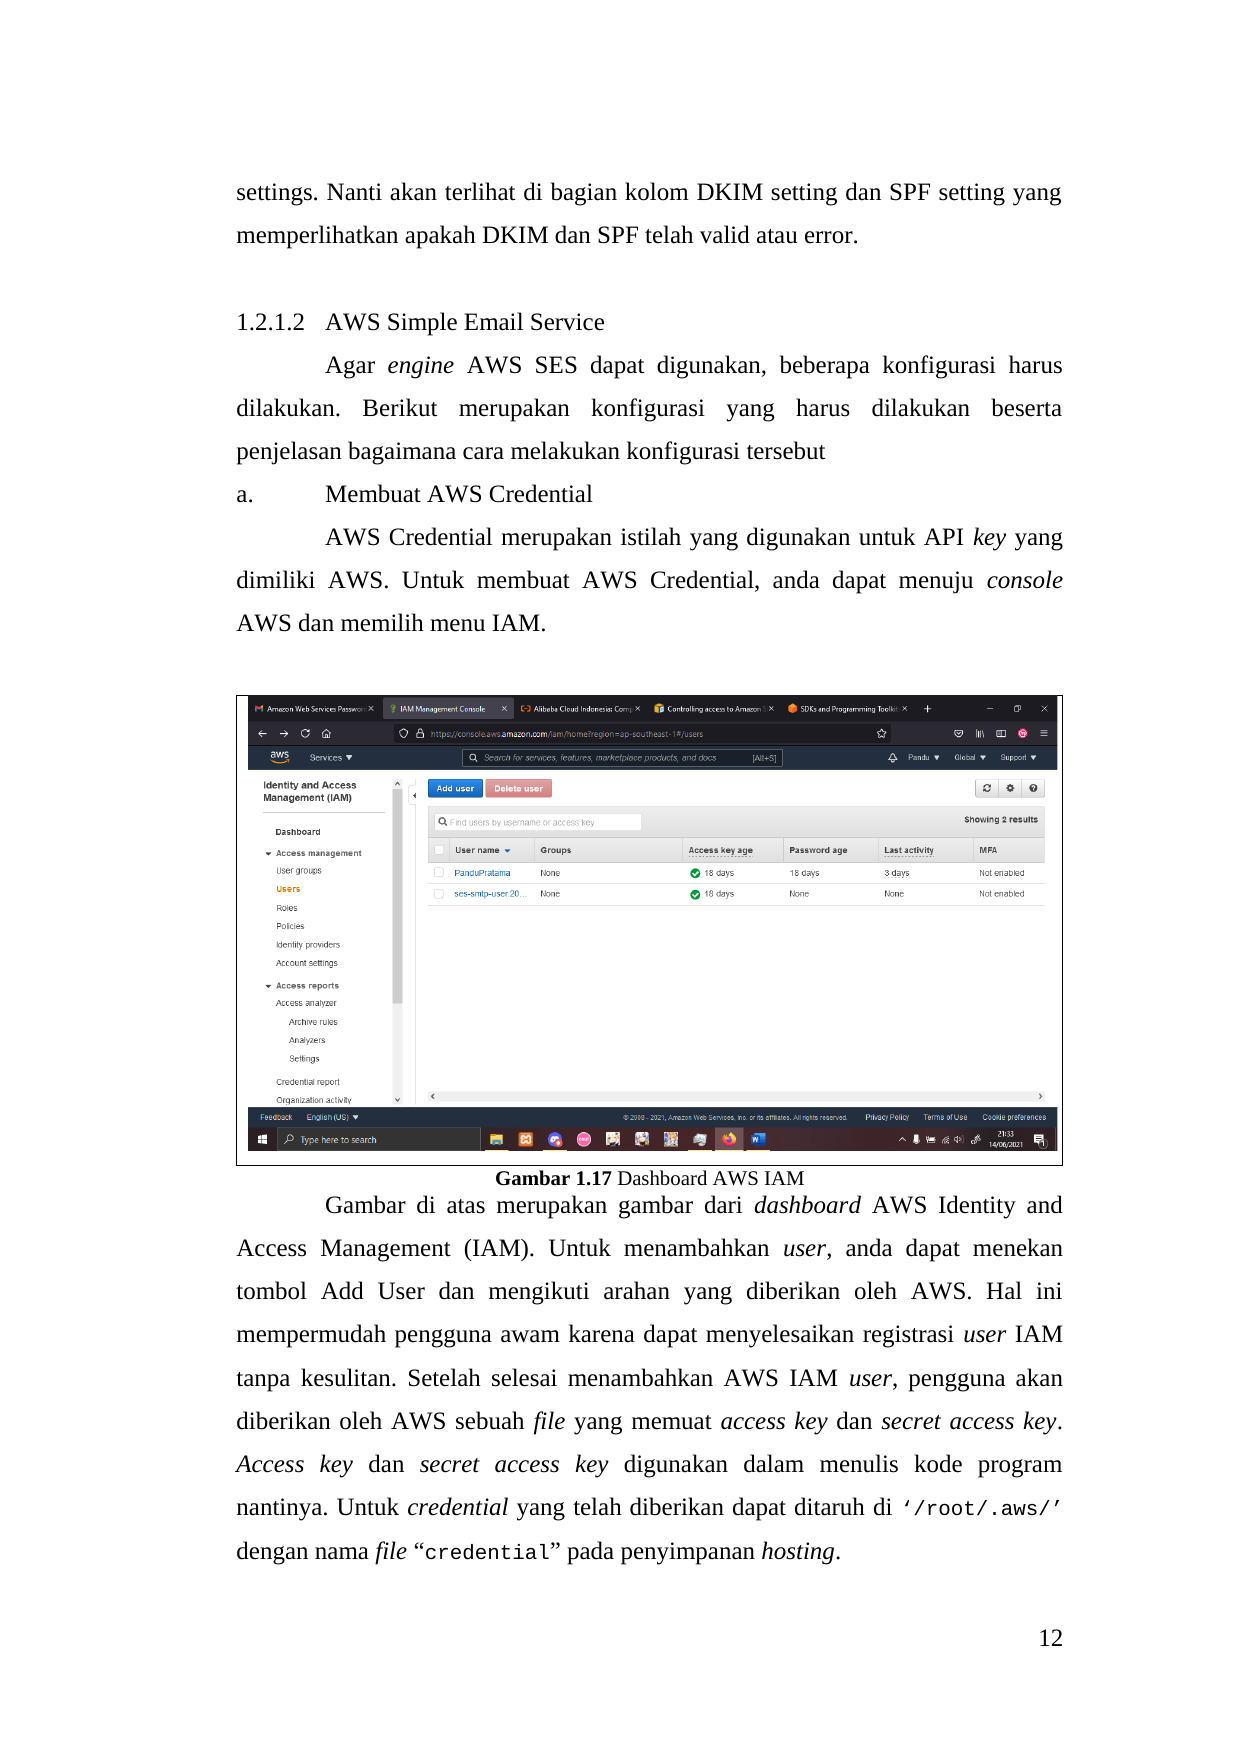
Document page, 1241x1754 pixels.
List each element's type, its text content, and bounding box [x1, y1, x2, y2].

text Agar engine AWS SES dapat digunakan, beberapa konfigurasi harus dilakukan. Berikut merupakan konfigurasi yang harus dilakukan beserta penjelasan bagaimana cara melakukan konfigurasi tersebut [236, 350, 1063, 465]
text AWS Credential merupakan istilah yang digunakan untuk API key yang dimiliki AWS. Untuk membuat AWS Credential, anda dapat menuju console AWS dan memilih menu IAM. [236, 522, 1063, 637]
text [236, 177, 1063, 249]
picture [248, 695, 1058, 1151]
text Gambar di atas merupakan gambar dari dashboard AWS Identity and Access Management (IAM). Untuk menambahkan user, anda dapat menekan tombol Add User dan mengikuti arahan yang diberikan oleh AWS. Hal ini mempermudah pengguna awam karena dapat menyelesaikan registrasi user IAM tanpa kesulitan. Setelah selesai menambahkan AWS IAM user, pengguna akan diberikan oleh AWS sebuah file yang memuat access key dan secret access key. Access key dan secret access key digunakan dalam menulis kode program nantinya. Untuk credential yang telah diberikan dapat ditaruh di ‘/root/.aws/’ dengan nama file “credential” pada penyimpanan hosting. [236, 1190, 1063, 1566]
list AWS Simple Email Service [236, 307, 1063, 335]
table_header [237, 696, 1062, 1165]
text Gambar 1.17 Dashboard AWS IAM [236, 1166, 1063, 1190]
list Membuat AWS Credential [236, 479, 1063, 508]
